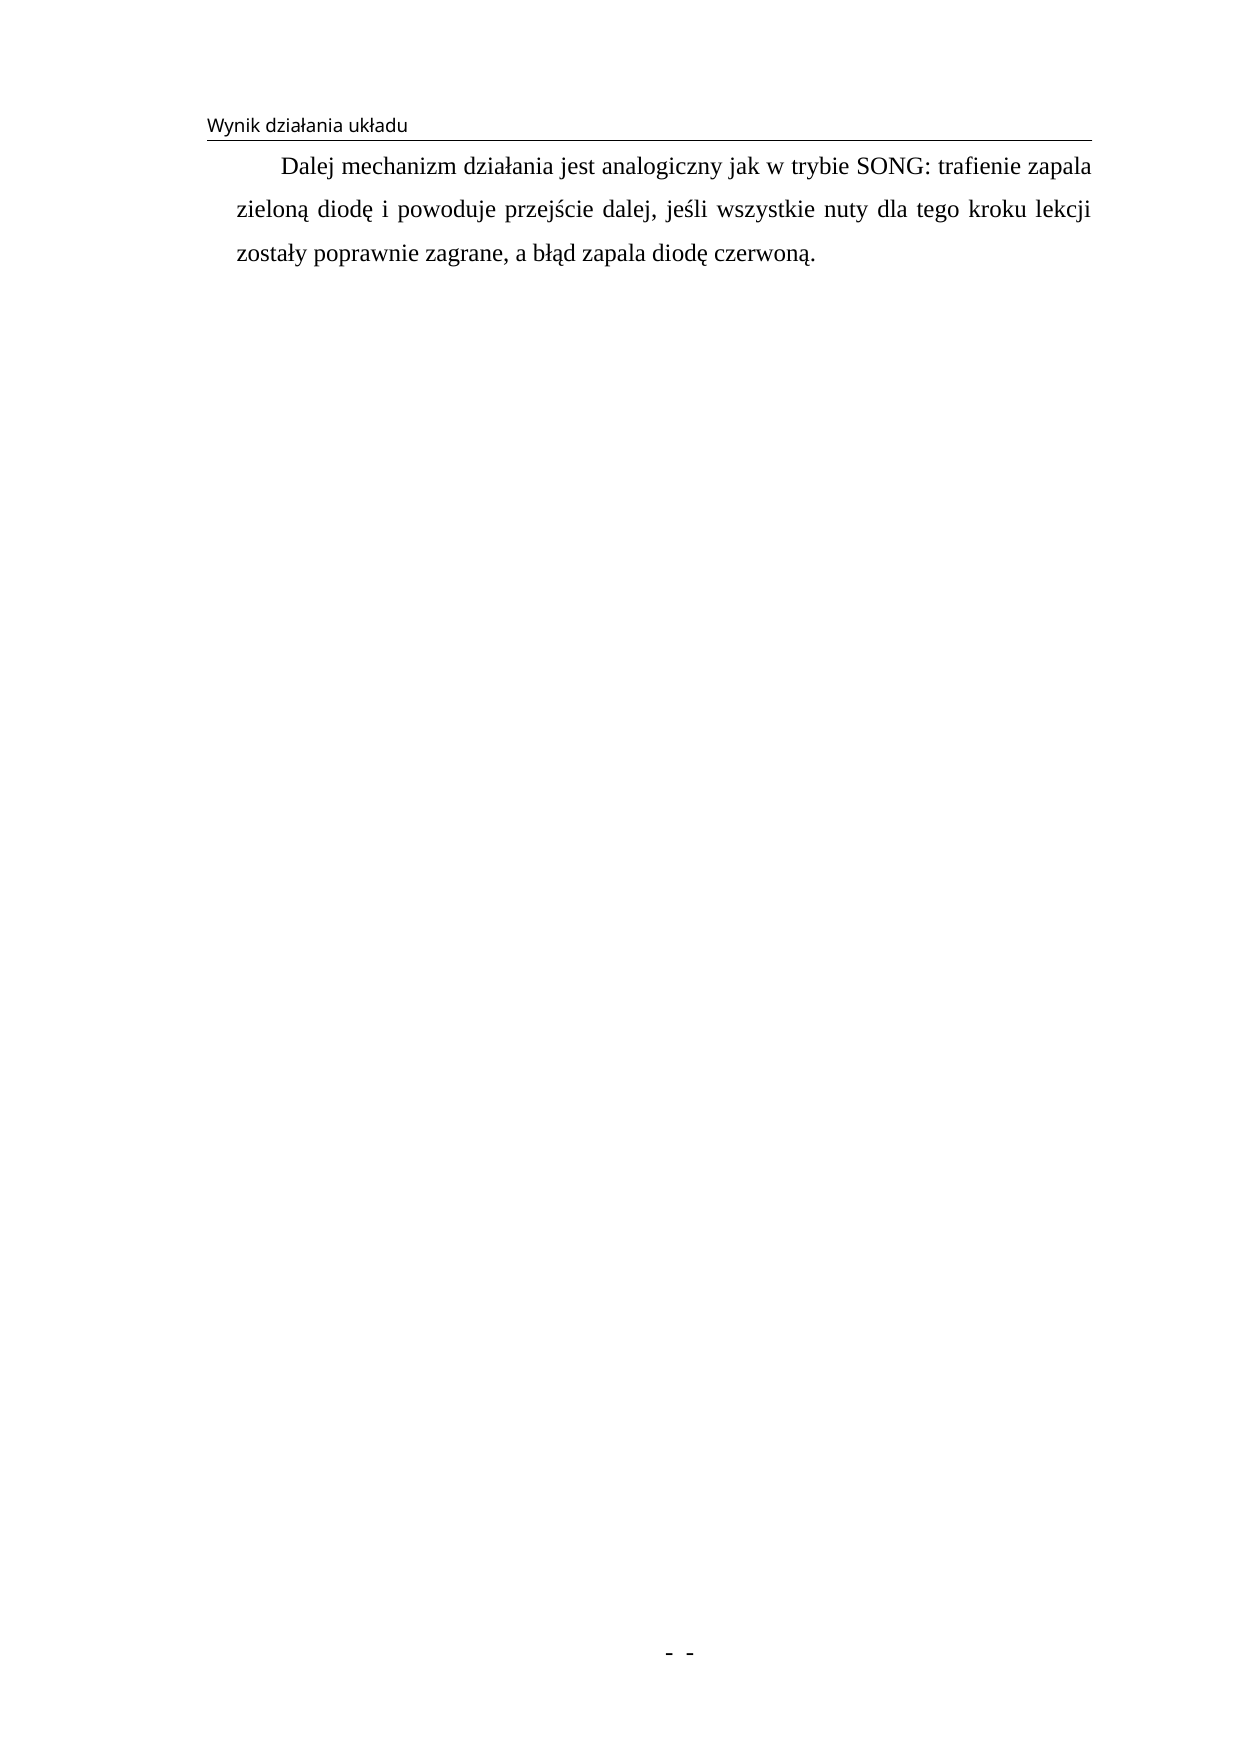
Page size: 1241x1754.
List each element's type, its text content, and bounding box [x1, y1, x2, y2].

text Dalej mechanizm działania jest analogiczny jak w trybie SONG: trafienie zapala zieloną diodę i powoduje przejście dalej, jeśli wszystkie nuty dla tego kroku lekcji zostały poprawnie zagrane, a błąd zapala diodę czerwoną. [236, 151, 1092, 266]
